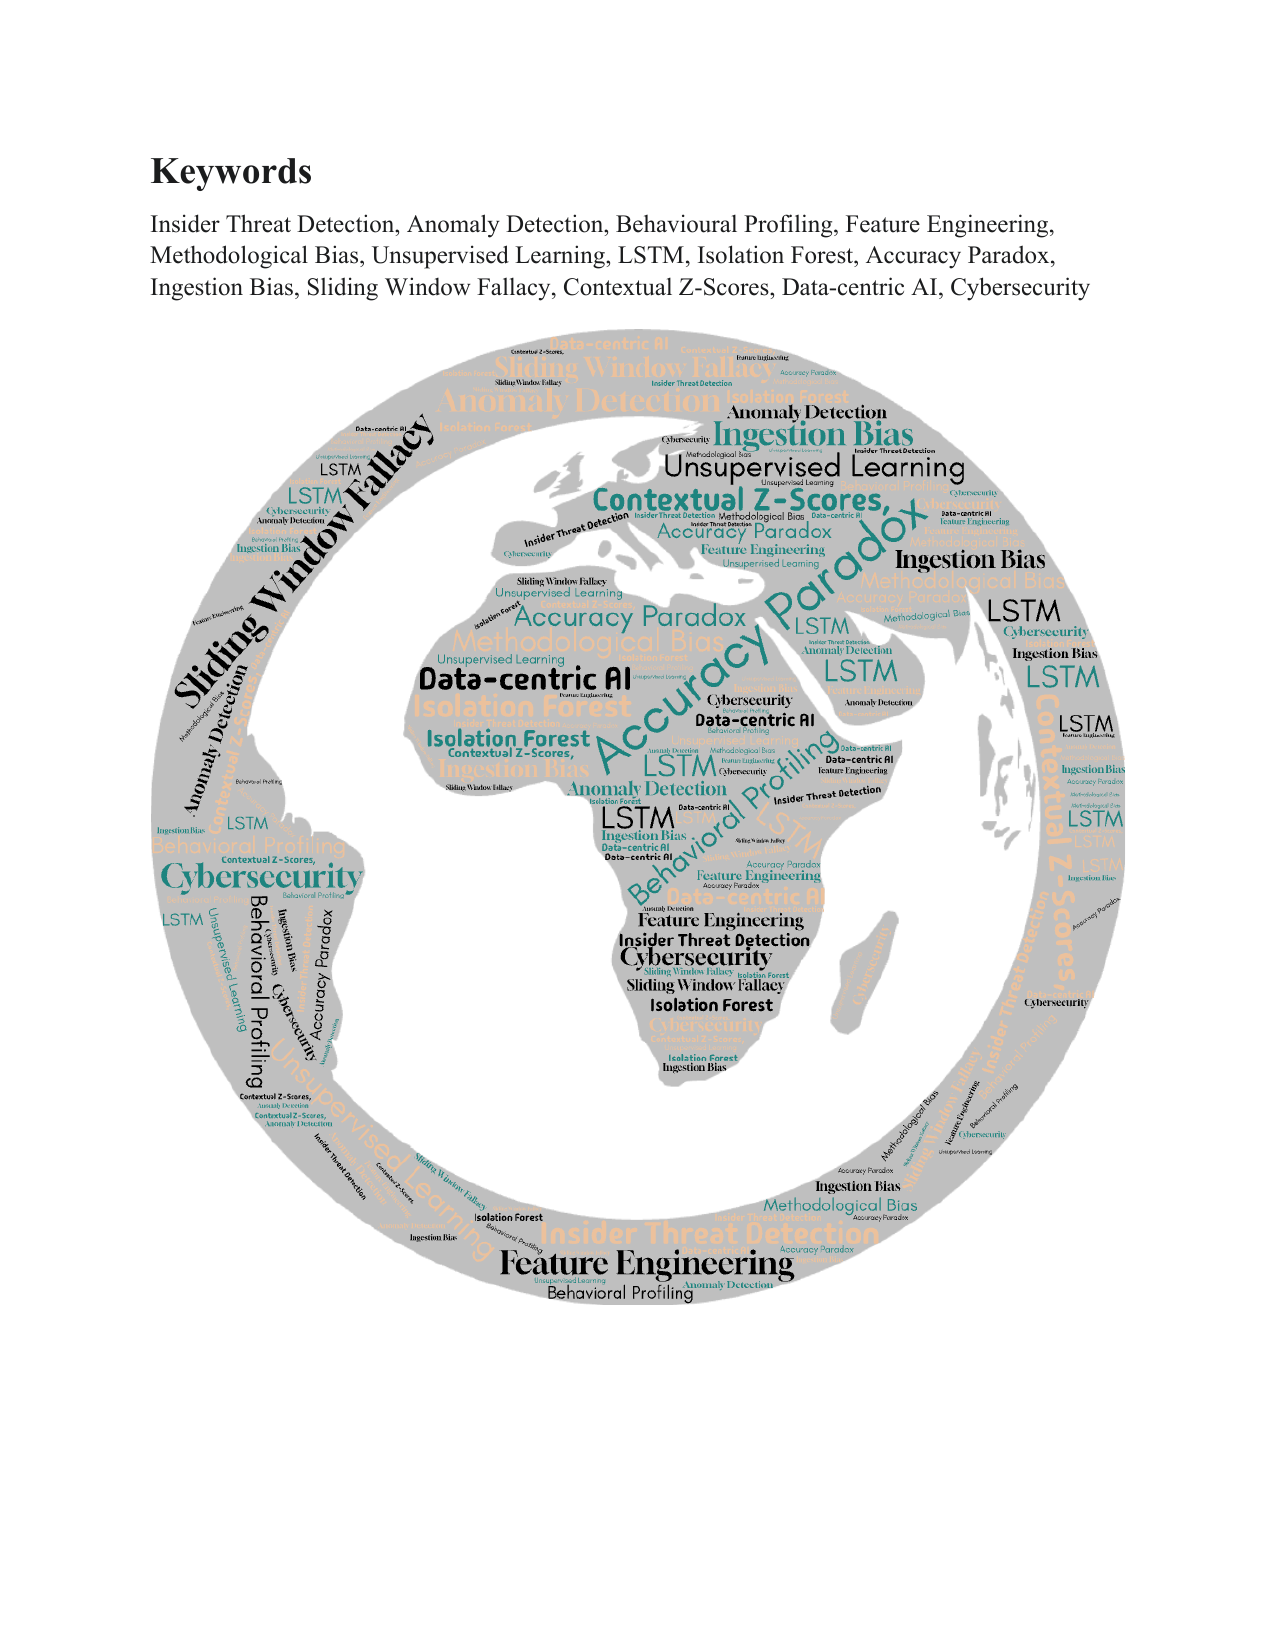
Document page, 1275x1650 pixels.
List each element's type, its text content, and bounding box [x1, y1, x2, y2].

subtitle Keywords [150, 150, 1125, 192]
picture [150, 329, 1125, 1305]
text Insider Threat Detection, Anomaly Detection, Behavioural Profiling, Feature Engineering, Methodological Bias, Unsupervised Learning, LSTM, Isolation Forest, Accuracy Paradox, Ingestion Bias, Sliding Window Fallacy, Contextual Z-Scores, Data-centric AI, Cybersecurity [150, 210, 1125, 301]
